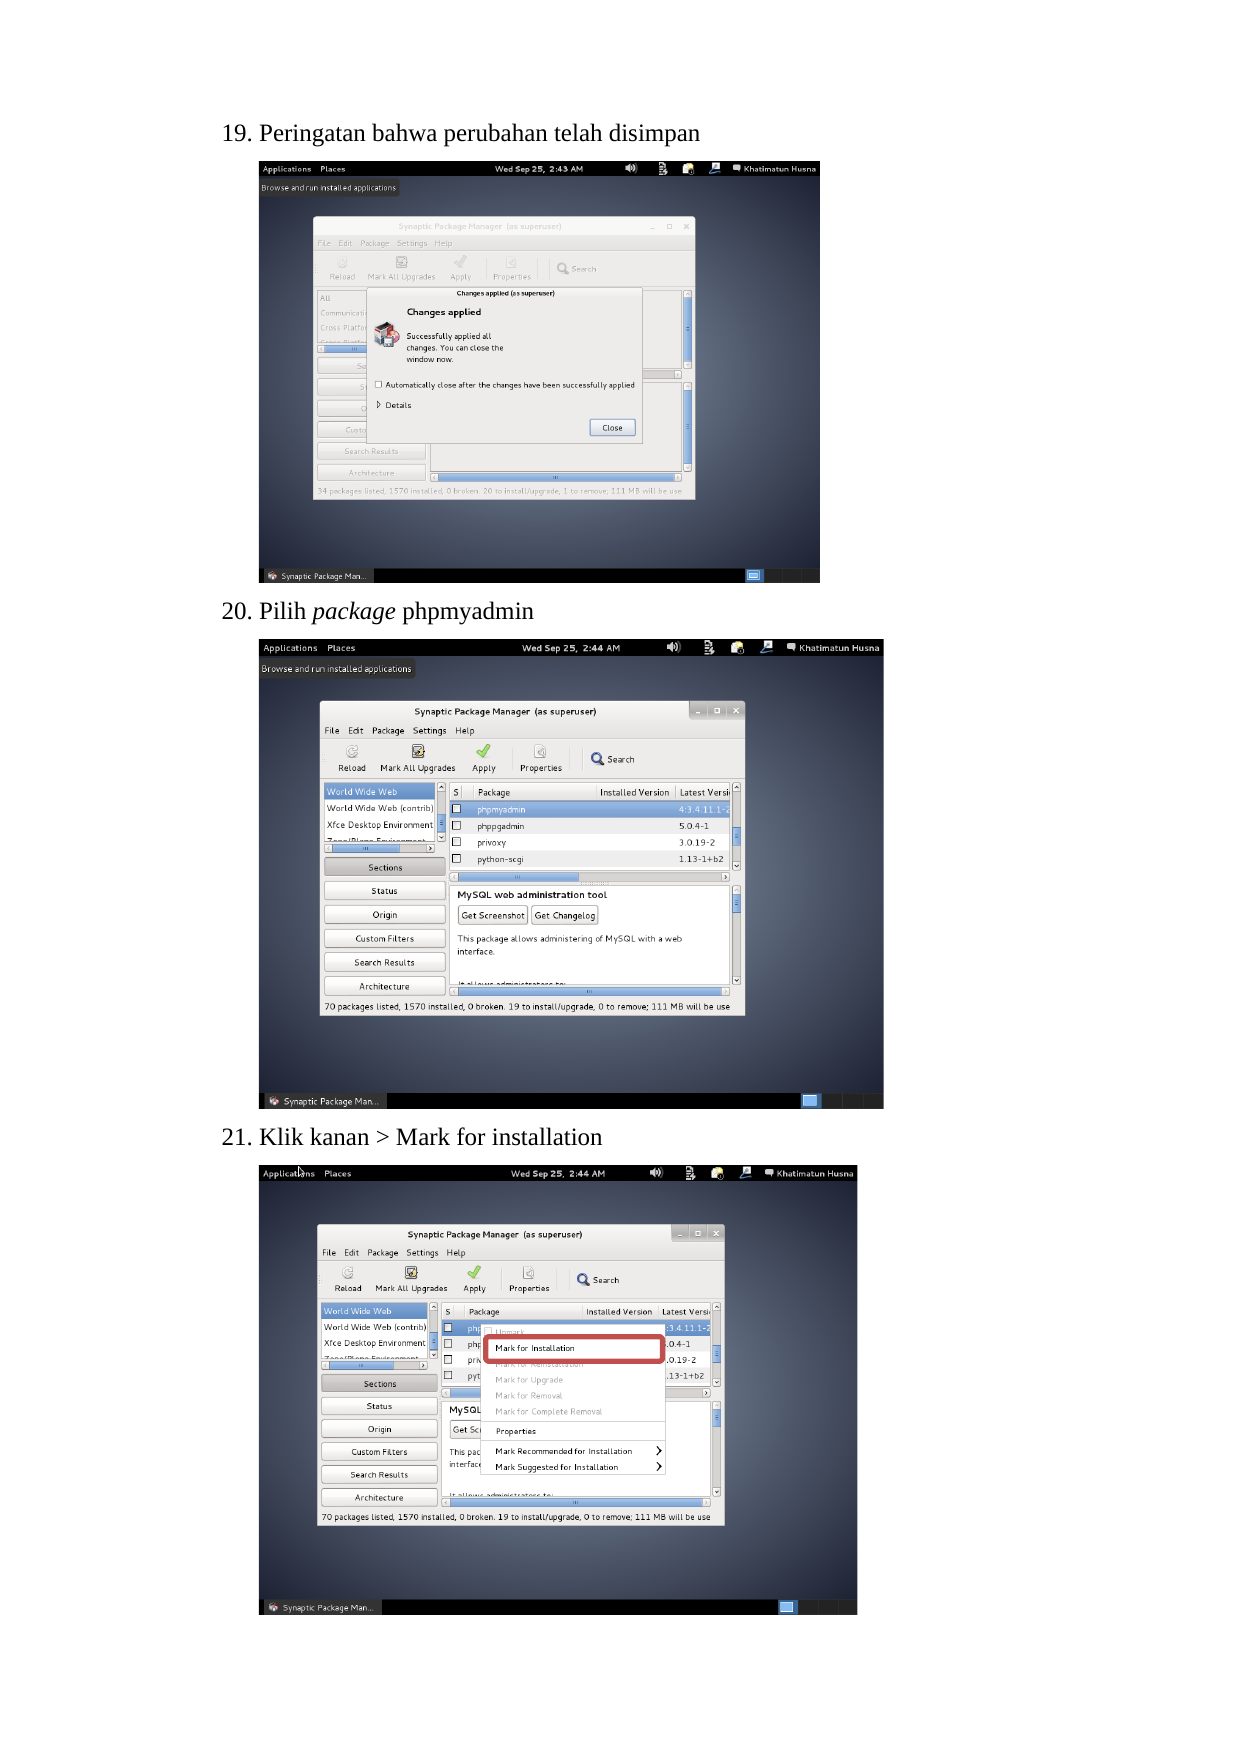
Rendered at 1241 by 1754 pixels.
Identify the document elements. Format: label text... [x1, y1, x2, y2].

list Peringatan bahwa perubahan telah disimpan [221, 118, 1122, 147]
list Pilih package phpmyadmin [221, 596, 1122, 625]
picture [258, 1165, 858, 1615]
picture [258, 639, 884, 1109]
list Klik kanan > Mark for installation [221, 1122, 1122, 1151]
picture [258, 161, 820, 583]
